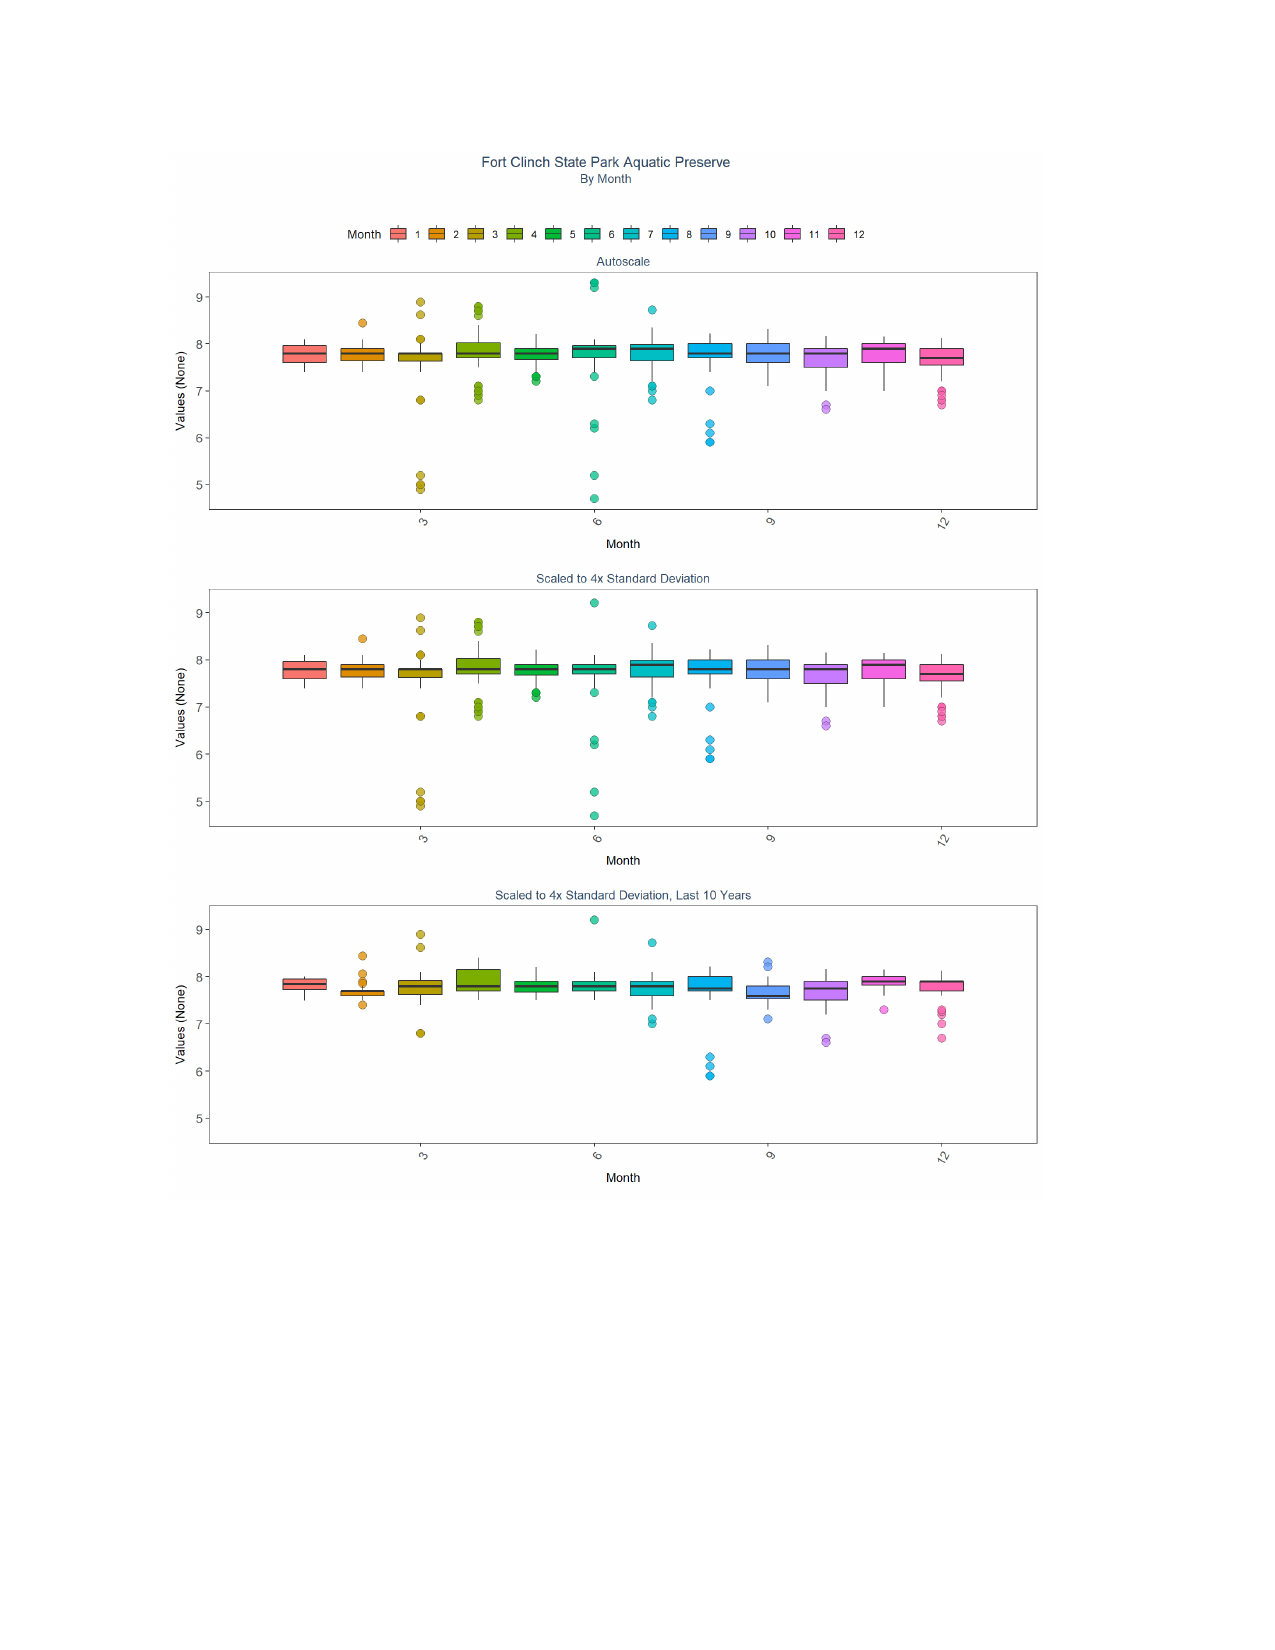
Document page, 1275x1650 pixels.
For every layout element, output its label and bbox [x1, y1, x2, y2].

picture [168, 150, 1044, 1200]
